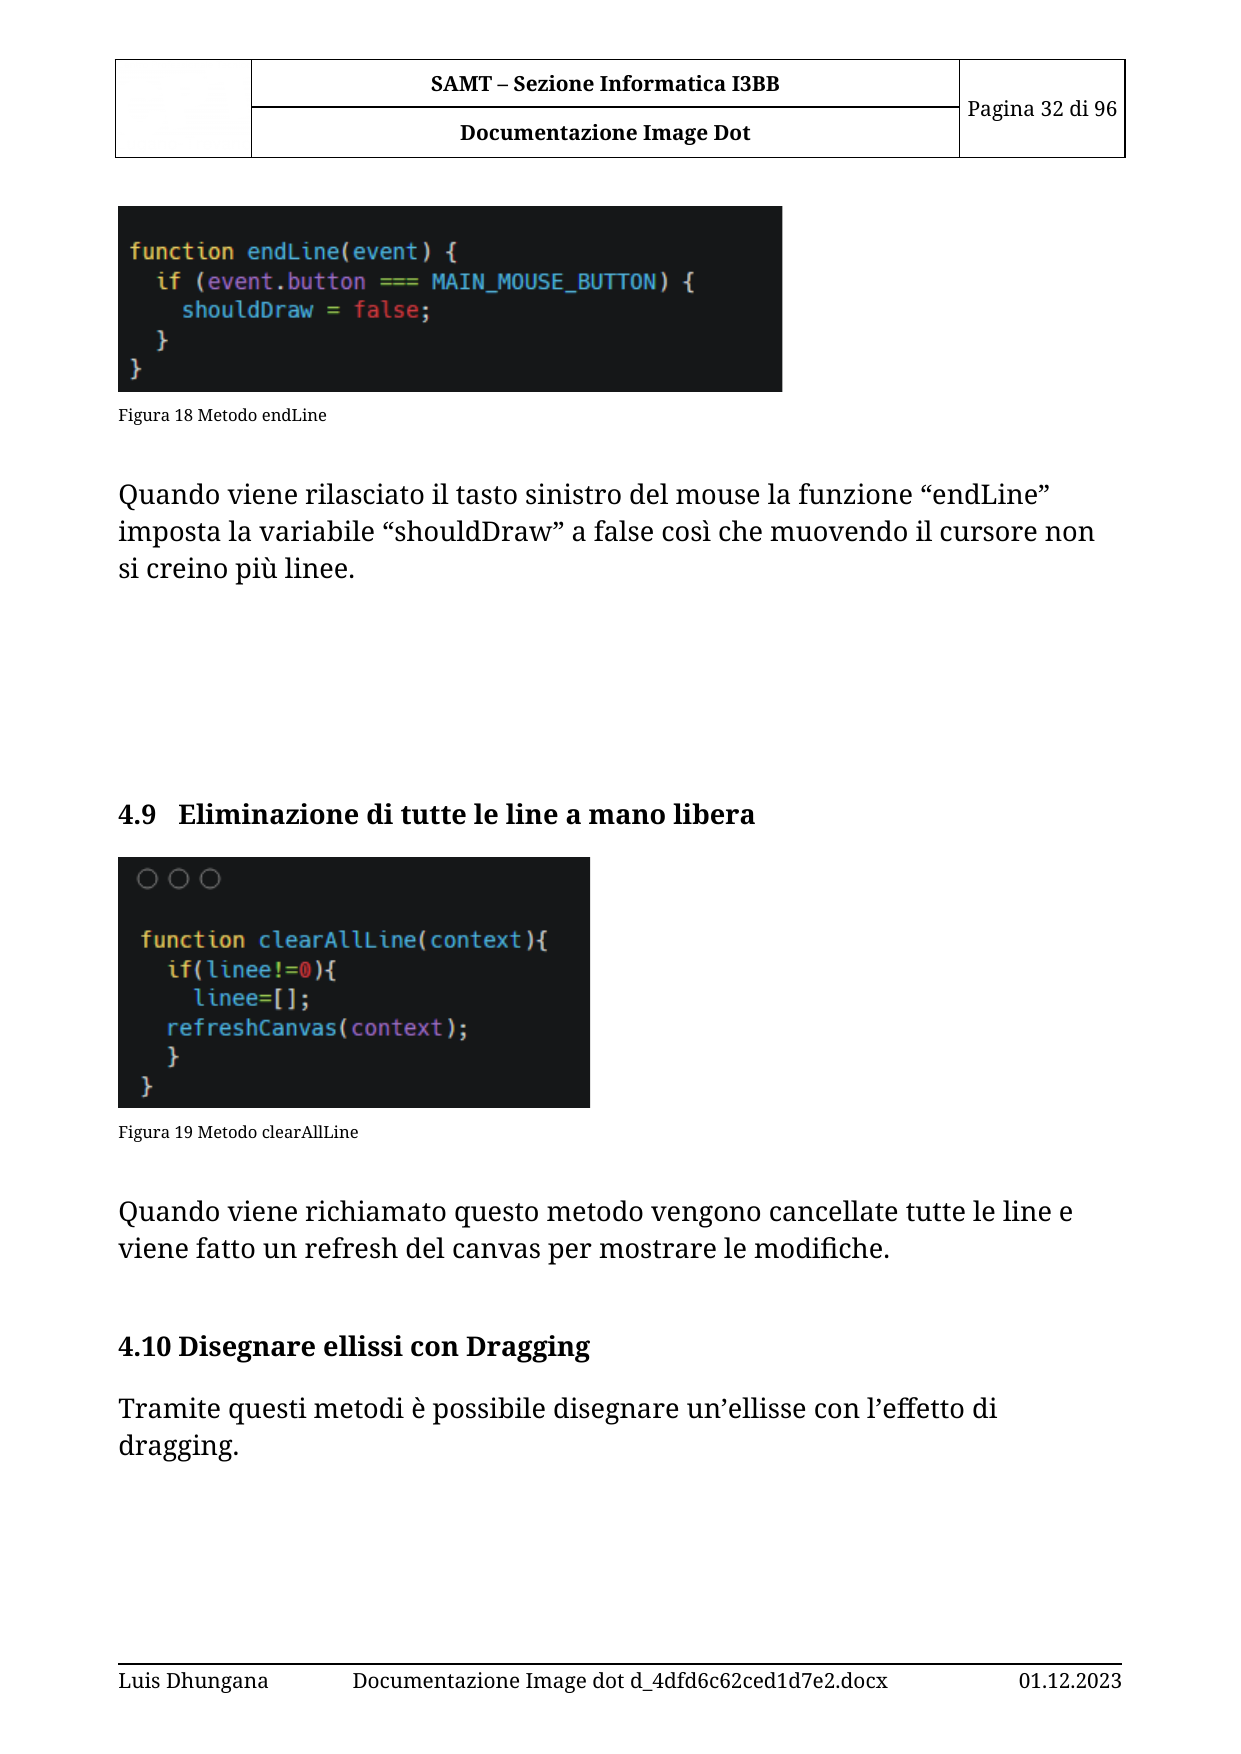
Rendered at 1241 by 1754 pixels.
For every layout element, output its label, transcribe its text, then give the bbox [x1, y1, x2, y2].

picture [115, 60, 251, 157]
picture [118, 206, 783, 392]
text Tramite questi metodi è possibile disegnare un’ellisse con l’effetto di dragging. [118, 1390, 1122, 1463]
text Quando viene richiamato questo metodo vengono cancellate tutte le line e viene fatto un refresh del canvas per mostrare le modifiche. [118, 1192, 1122, 1266]
picture [118, 857, 590, 1108]
subtitle Eliminazione di tutte le line a mano libera [118, 796, 1122, 833]
subtitle Disegnare ellissi con Dragging [118, 1328, 1122, 1365]
text Quando viene rilasciato il tasto sinistro del mouse la funzione “endLine” imposta la variabile “shouldDraw” a false così che muovendo il cursore non si creino più linee. [118, 476, 1122, 586]
